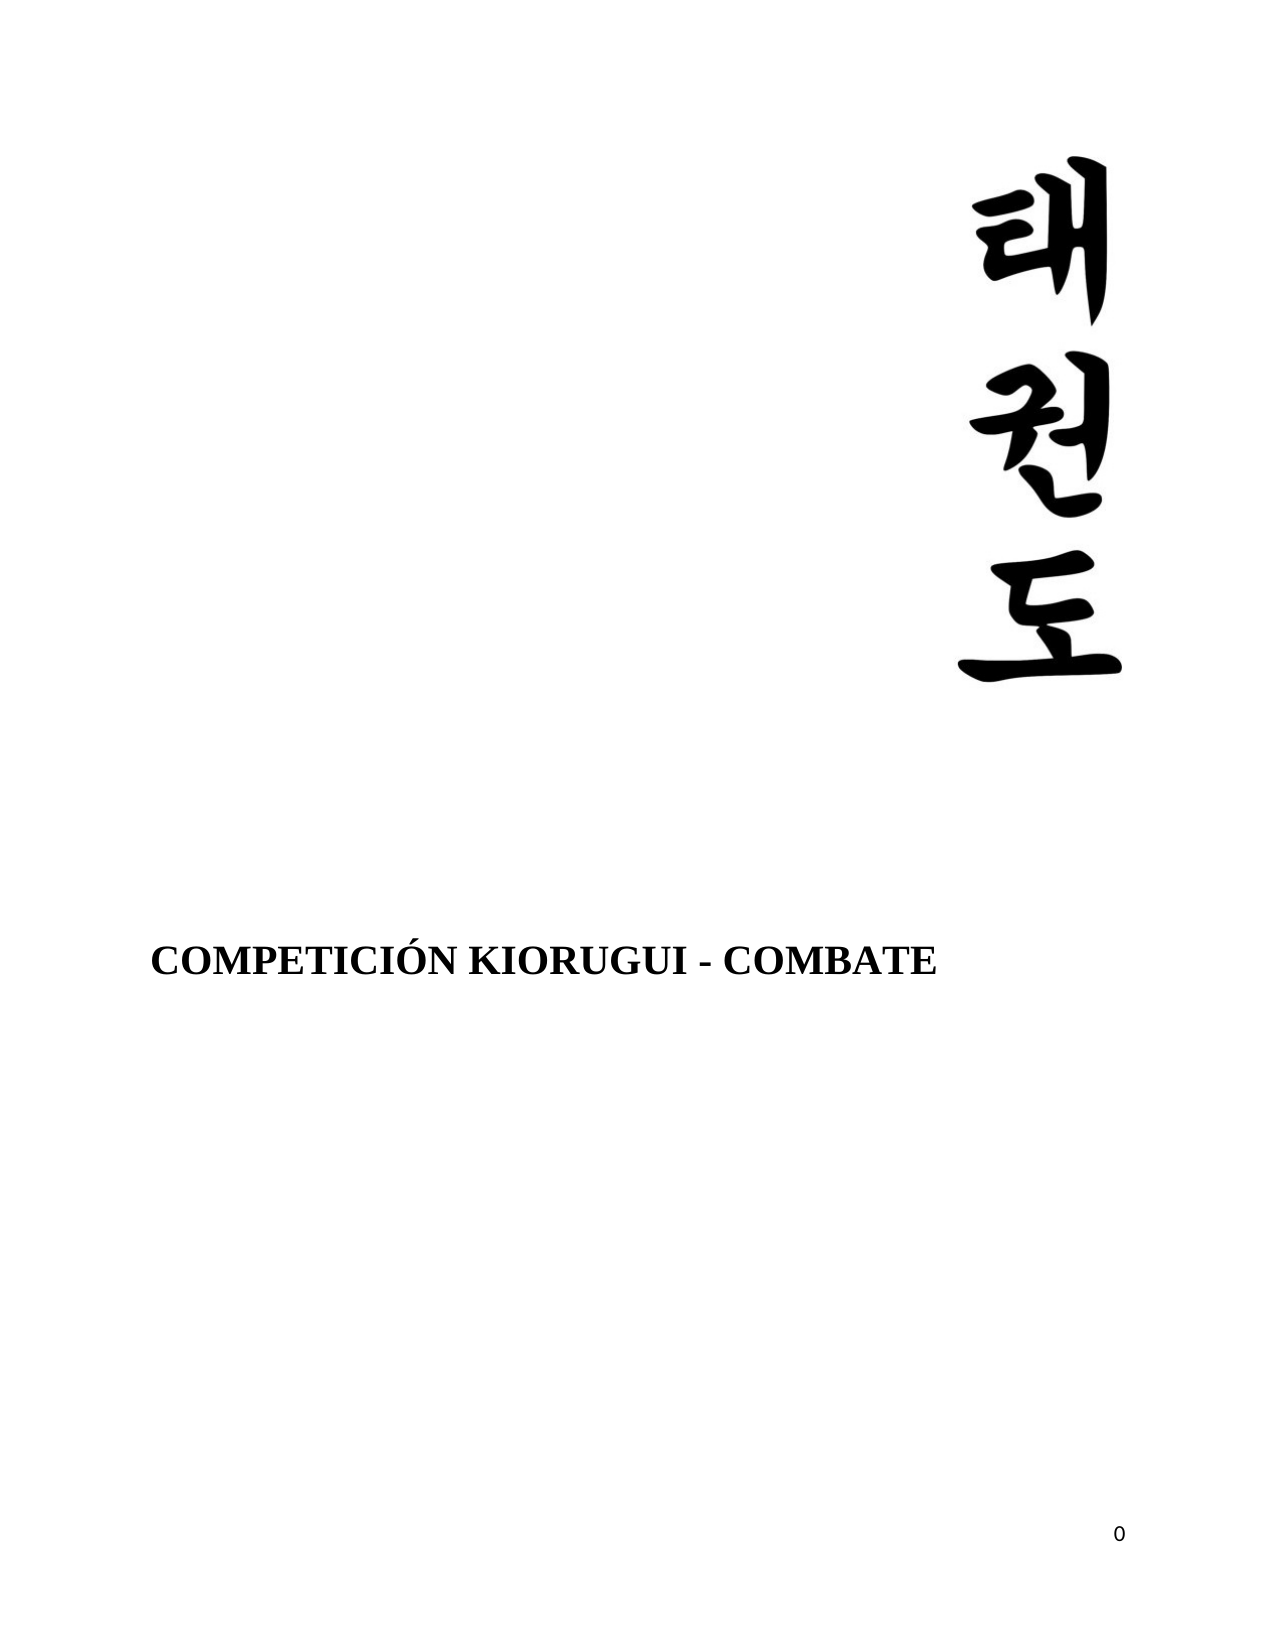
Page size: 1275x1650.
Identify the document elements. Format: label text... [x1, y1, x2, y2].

text COMPETICIÓN KIORUGUI - COMBATE [150, 935, 1125, 983]
picture [953, 150, 1126, 692]
